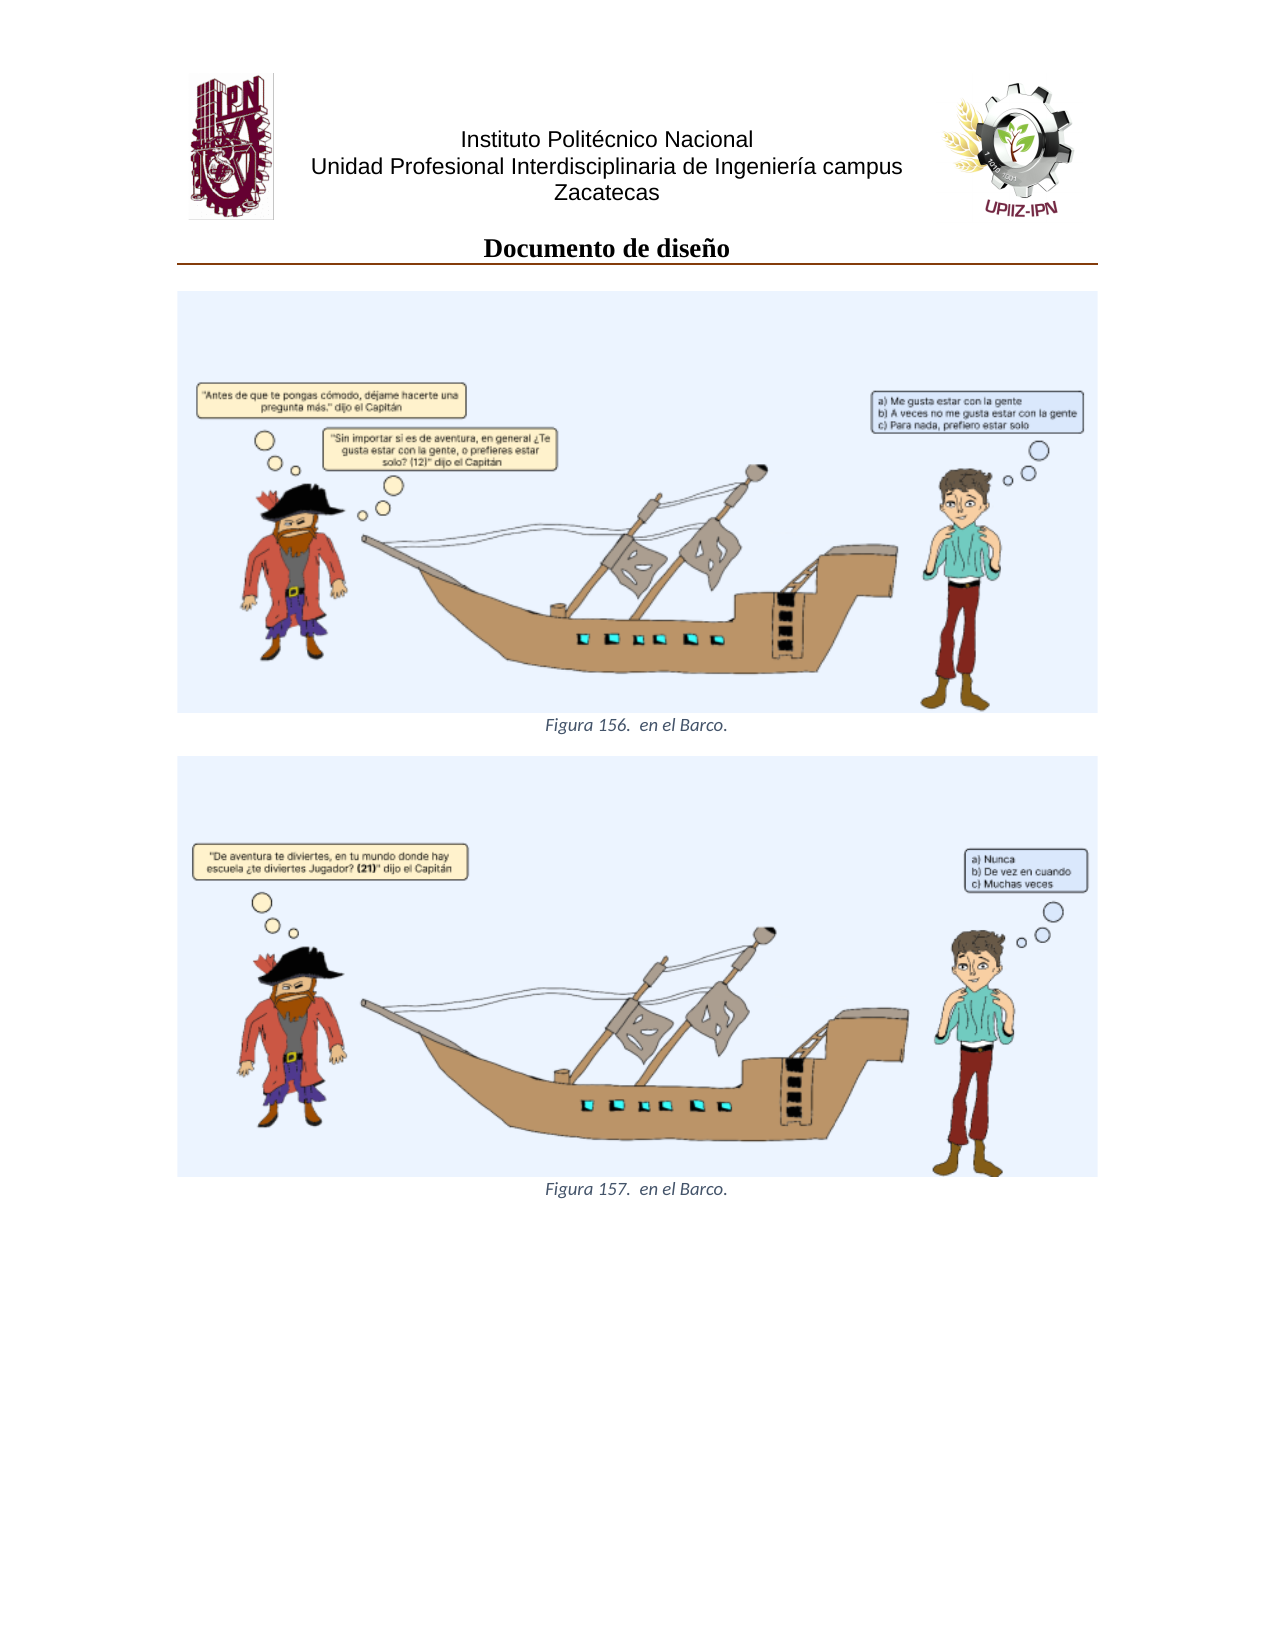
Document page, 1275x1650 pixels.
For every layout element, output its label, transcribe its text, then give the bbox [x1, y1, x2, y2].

picture [188, 73, 274, 220]
picture [936, 73, 1083, 223]
picture [177, 291, 1098, 713]
text Figura 157. en el Barco. [177, 1177, 1098, 1200]
text Figura 156. en el Barco. [177, 713, 1098, 736]
picture [177, 756, 1098, 1177]
